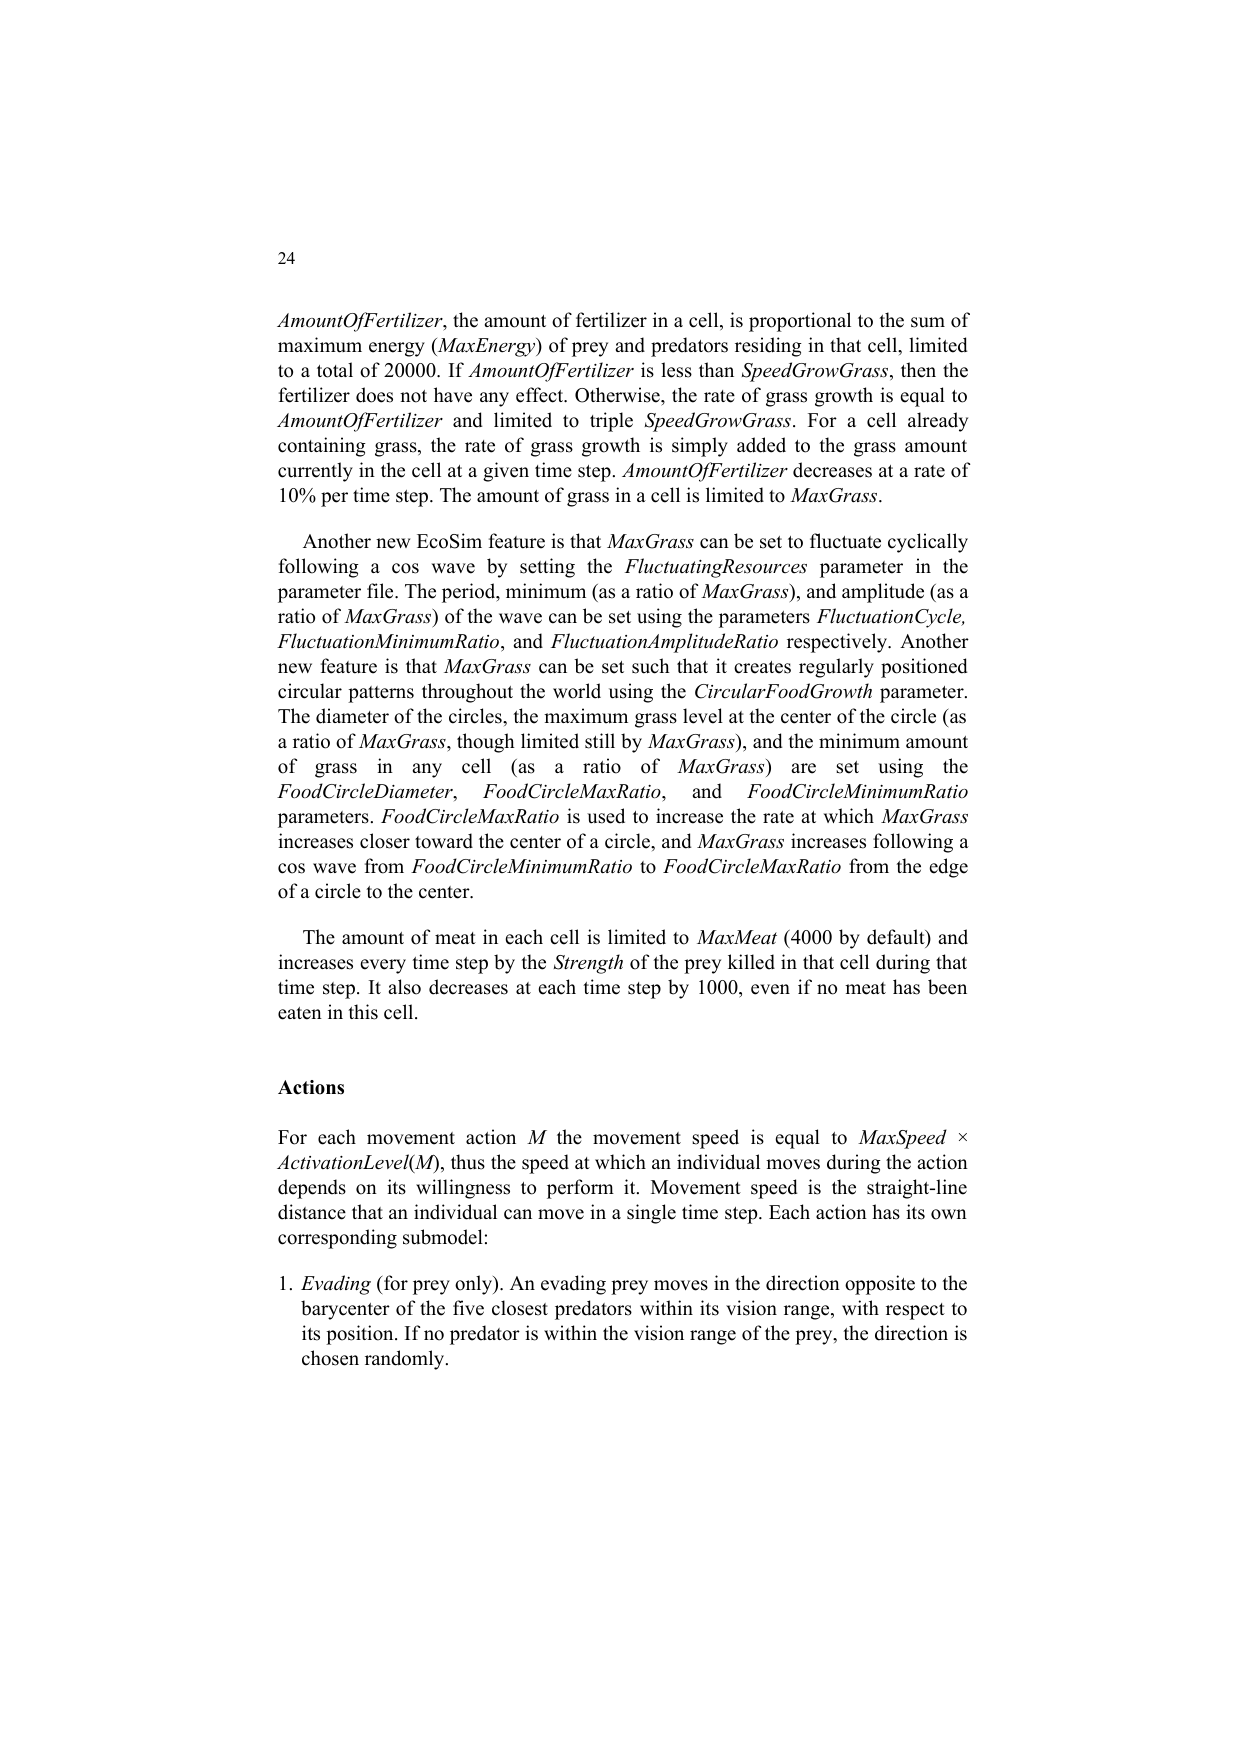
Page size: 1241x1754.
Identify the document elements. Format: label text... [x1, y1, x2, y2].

subtitle Actions [278, 1074, 968, 1099]
text Another new EcoSim feature is that MaxGrass can be set to fluctuate cyclically following a cos wave by setting the FluctuatingResources parameter in the parameter file. The period, minimum (as a ratio of MaxGrass), and amplitude (as a ratio of MaxGrass) of the wave can be set using the parameters FluctuationCycle, FluctuationMinimumRatio, and FluctuationAmplitudeRatio respectively. Another new feature is that MaxGrass can be set such that it creates regularly positioned circular patterns throughout the world using the CircularFoodGrowth parameter. The diameter of the circles, the maximum grass level at the center of the circle (as a ratio of MaxGrass, though limited still by MaxGrass), and the minimum amount of grass in any cell (as a ratio of MaxGrass) are set using the FoodCircleDiameter, FoodCircleMaxRatio, and FoodCircleMinimumRatio parameters. FoodCircleMaxRatio is used to increase the rate at which MaxGrass increases closer toward the center of a circle, and MaxGrass increases following a cos wave from FoodCircleMinimumRatio to FoodCircleMaxRatio from the edge of a circle to the center. [278, 528, 968, 903]
text For each movement action M the movement speed is equal to MaxSpeed × ActivationLevel(M), thus the speed at which an individual moves during the action depends on its willingness to perform it. Movement speed is the straight-line distance that an individual can move in a single time step. Each action has its own corresponding submodel: [278, 1124, 968, 1249]
text The amount of meat in each cell is limited to MaxMeat (4000 by default) and increases every time step by the Strength of the prey killed in that cell during that time step. It also decreases at each time step by 1000, even if no meat has been eaten in this cell. [278, 924, 968, 1024]
list Evading (for prey only). An evading prey moves in the direction opposite to the barycenter of the five closest predators within its vision range, with respect to its position. If no predator is within the vision range of the prey, the direction is chosen randomly. [278, 1269, 968, 1369]
